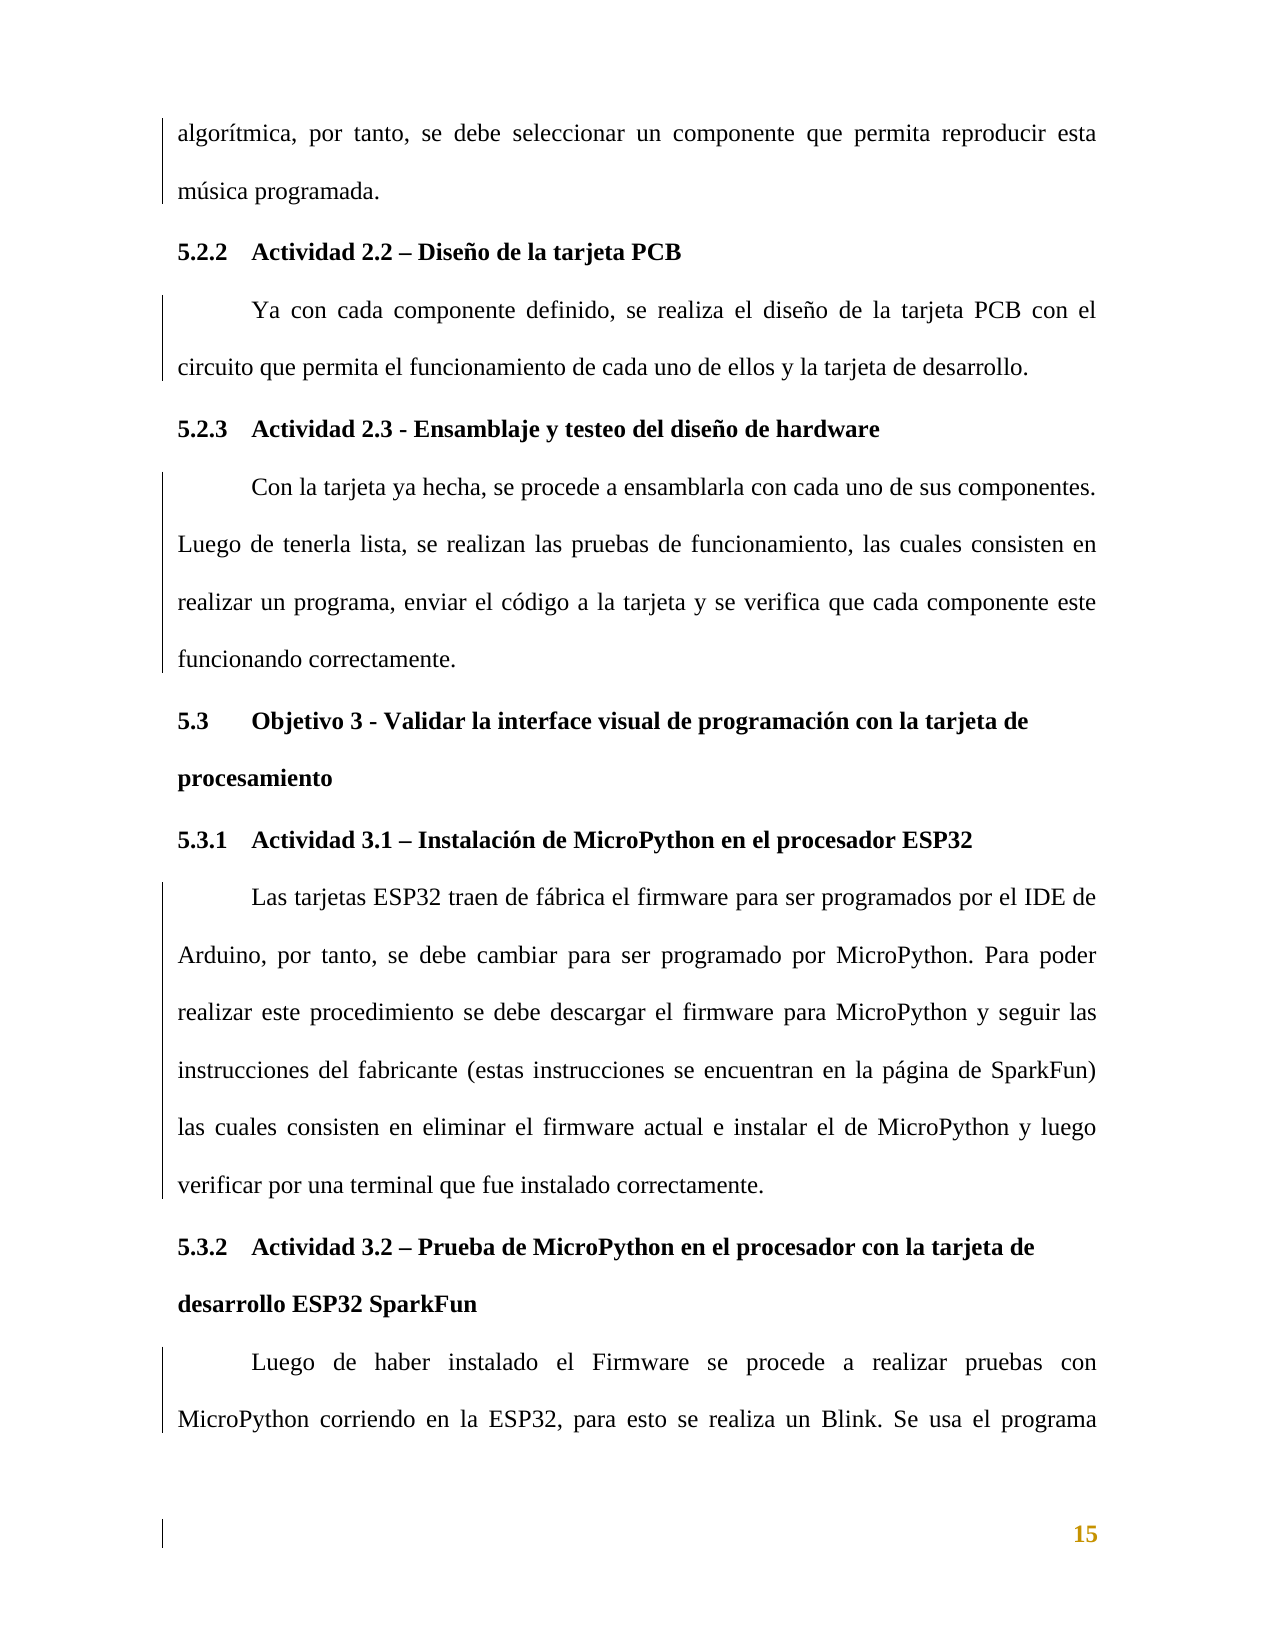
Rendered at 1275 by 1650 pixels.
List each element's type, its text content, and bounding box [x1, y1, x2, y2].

subtitle Objetivo 3 - Validar la interface visual de programación con la tarjeta de procesamiento [177, 706, 1098, 792]
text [177, 118, 1098, 204]
subtitle Actividad 3.2 – Prueba de MicroPython en el procesador con la tarjeta de desarrollo ESP32 SparkFun [177, 1232, 1098, 1318]
text Ya con cada componente definido, se realiza el diseño de la tarjeta PCB con el circuito que permita el funcionamiento de cada uno de ellos y la tarjeta de desarrollo. [177, 295, 1098, 381]
subtitle Actividad 2.3 - Ensamblaje y testeo del diseño de hardware [177, 414, 1098, 443]
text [177, 1347, 1098, 1433]
subtitle Actividad 2.2 – Diseño de la tarjeta PCB [177, 237, 1098, 266]
text Con la tarjeta ya hecha, se procede a ensamblarla con cada uno de sus componentes. Luego de tenerla lista, se realizan las pruebas de funcionamiento, las cuales consisten en realizar un programa, enviar el código a la tarjeta y se verifica que cada componente este funcionando correctamente. [177, 472, 1098, 673]
subtitle Actividad 3.1 – Instalación de MicroPython en el procesador ESP32 [177, 825, 1098, 854]
text Las tarjetas ESP32 traen de fábrica el firmware para ser programados por el IDE de Arduino, por tanto, se debe cambiar para ser programado por MicroPython. Para poder realizar este procedimiento se debe descargar el firmware para MicroPython y seguir las instrucciones del fabricante (estas instrucciones se encuentran en la página de SparkFun) las cuales consisten en eliminar el firmware actual e instalar el de MicroPython y luego verificar por una terminal que fue instalado correctamente. [177, 882, 1098, 1199]
